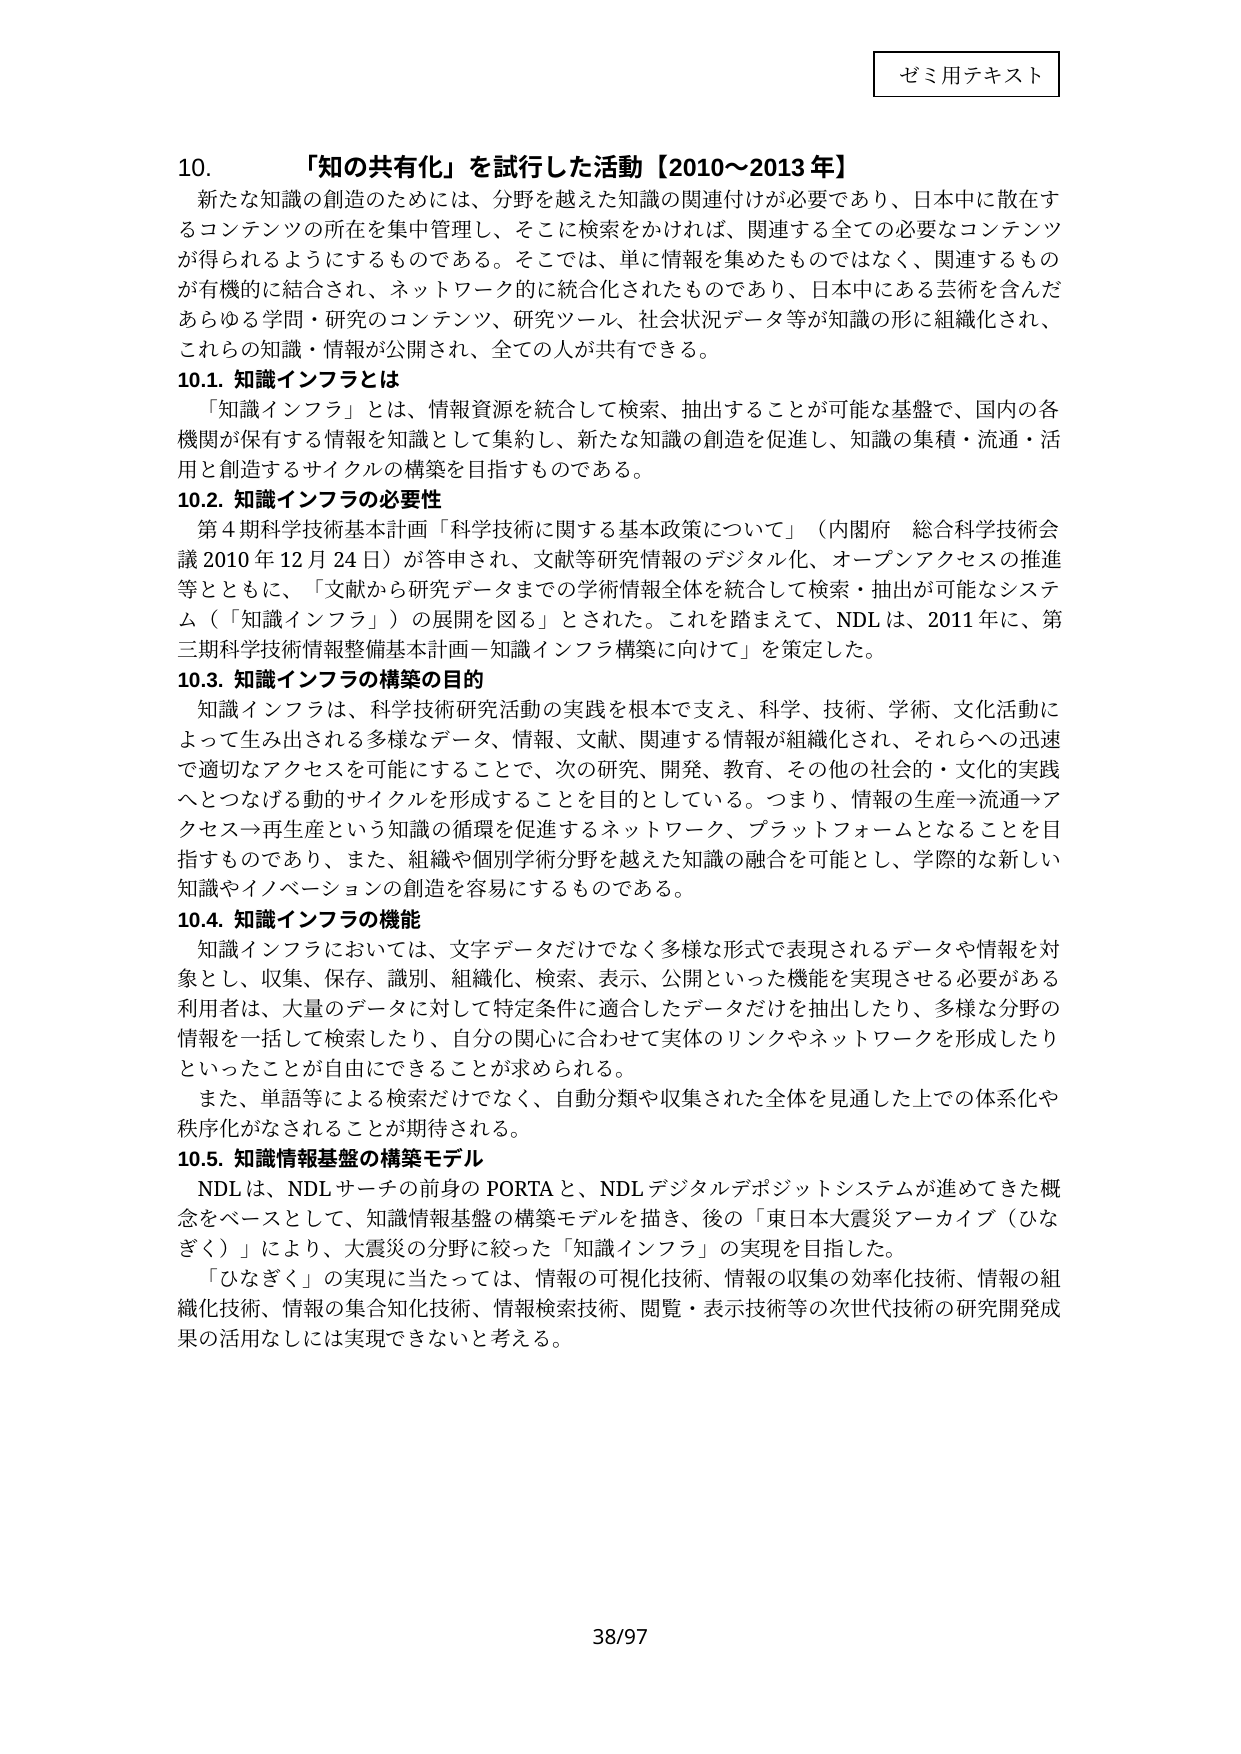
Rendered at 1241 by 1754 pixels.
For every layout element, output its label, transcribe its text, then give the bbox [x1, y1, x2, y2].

subtitle 知識インフラの機能 [177, 903, 1063, 933]
subtitle 知識インフラとは [177, 363, 1063, 393]
subtitle 「知の共有化」を試行した活動【2010～2013年】 [177, 148, 1063, 184]
text 知識インフラは、科学技術研究活動の実践を根本で支え、科学、技術、学術、文化活動によって生み出される多様なデータ、情報、文献、関連する情報が組織化され、それらへの迅速で適切なアクセスを可能にすることで、次の研究、開発、教育、その他の社会的・文化的実践へとつなげる動的サイクルを形成することを目的としている。つまり、情報の生産→流通→アクセス→再生産という知識の循環を促進するネットワーク、プラットフォームとなることを目指すものであり、また、組織や個別学術分野を越えた知識の融合を可能とし、学際的な新しい知識やイノベーションの創造を容易にするものである。 [177, 693, 1063, 903]
text 「知識インフラ」とは、情報資源を統合して検索、抽出することが可能な基盤で、国内の各機関が保有する情報を知識として集約し、新たな知識の創造を促進し、知識の集積・流通・活用と創造するサイクルの構築を目指すものである。 [177, 393, 1063, 483]
text NDLは、NDLサーチの前身のPORTAと、NDLデジタルデポジットシステムが進めてきた概念をベースとして、知識情報基盤の構築モデルを描き、後の「東日本大震災アーカイブ（ひなぎく）」により、大震災の分野に絞った「知識インフラ」の実現を目指した。 [177, 1172, 1063, 1262]
text 知識インフラにおいては、文字データだけでなく多様な形式で表現されるデータや情報を対象とし、収集、保存、識別、組織化、検索、表示、公開といった機能を実現させる必要がある。利用者は、大量のデータに対して特定条件に適合したデータだけを抽出したり、多様な分野の情報を一括して検索したり、自分の関心に合わせて実体のリンクやネットワークを形成したりといったことが自由にできることが求められる。 [177, 933, 1063, 1082]
text 「ひなぎく」の実現に当たっては、情報の可視化技術、情報の収集の効率化技術、情報の組織化技術、情報の集合知化技術、情報検索技術、閲覧・表示技術等の次世代技術の研究開発成果の活用なしには実現できないと考える。 [177, 1262, 1063, 1352]
subtitle 知識インフラの必要性 [177, 483, 1063, 513]
subtitle 知識情報基盤の構築モデル [177, 1142, 1063, 1172]
subtitle 知識インフラの構築の目的 [177, 663, 1063, 693]
text 第４期科学技術基本計画「科学技術に関する基本政策について」（内閣府 総合科学技術会議2010年12月24日）が答申され、文献等研究情報のデジタル化、オープンアクセスの推進等とともに、「文献から研究データまでの学術情報全体を統合して検索・抽出が可能なシステム（「知識インフラ」）の展開を図る」とされた。これを踏まえて、NDLは、2011年に、第三期科学技術情報整備基本計画－知識インフラ構築に向けて」を策定した。 [177, 513, 1063, 663]
text また、単語等による検索だけでなく、自動分類や収集された全体を見通した上での体系化や秩序化がなされることが期待される。 [177, 1082, 1063, 1142]
text 新たな知識の創造のためには、分野を越えた知識の関連付けが必要であり、日本中に散在するコンテンツの所在を集中管理し、そこに検索をかければ、関連する全ての必要なコンテンツが得られるようにするものである。そこでは、単に情報を集めたものではなく、関連するものが有機的に結合され、ネットワーク的に統合化されたものであり、日本中にある芸術を含んだあらゆる学問・研究のコンテンツ、研究ツール、社会状況データ等が知識の形に組織化され、これらの知識・情報が公開され、全ての人が共有できる。 [177, 184, 1063, 363]
